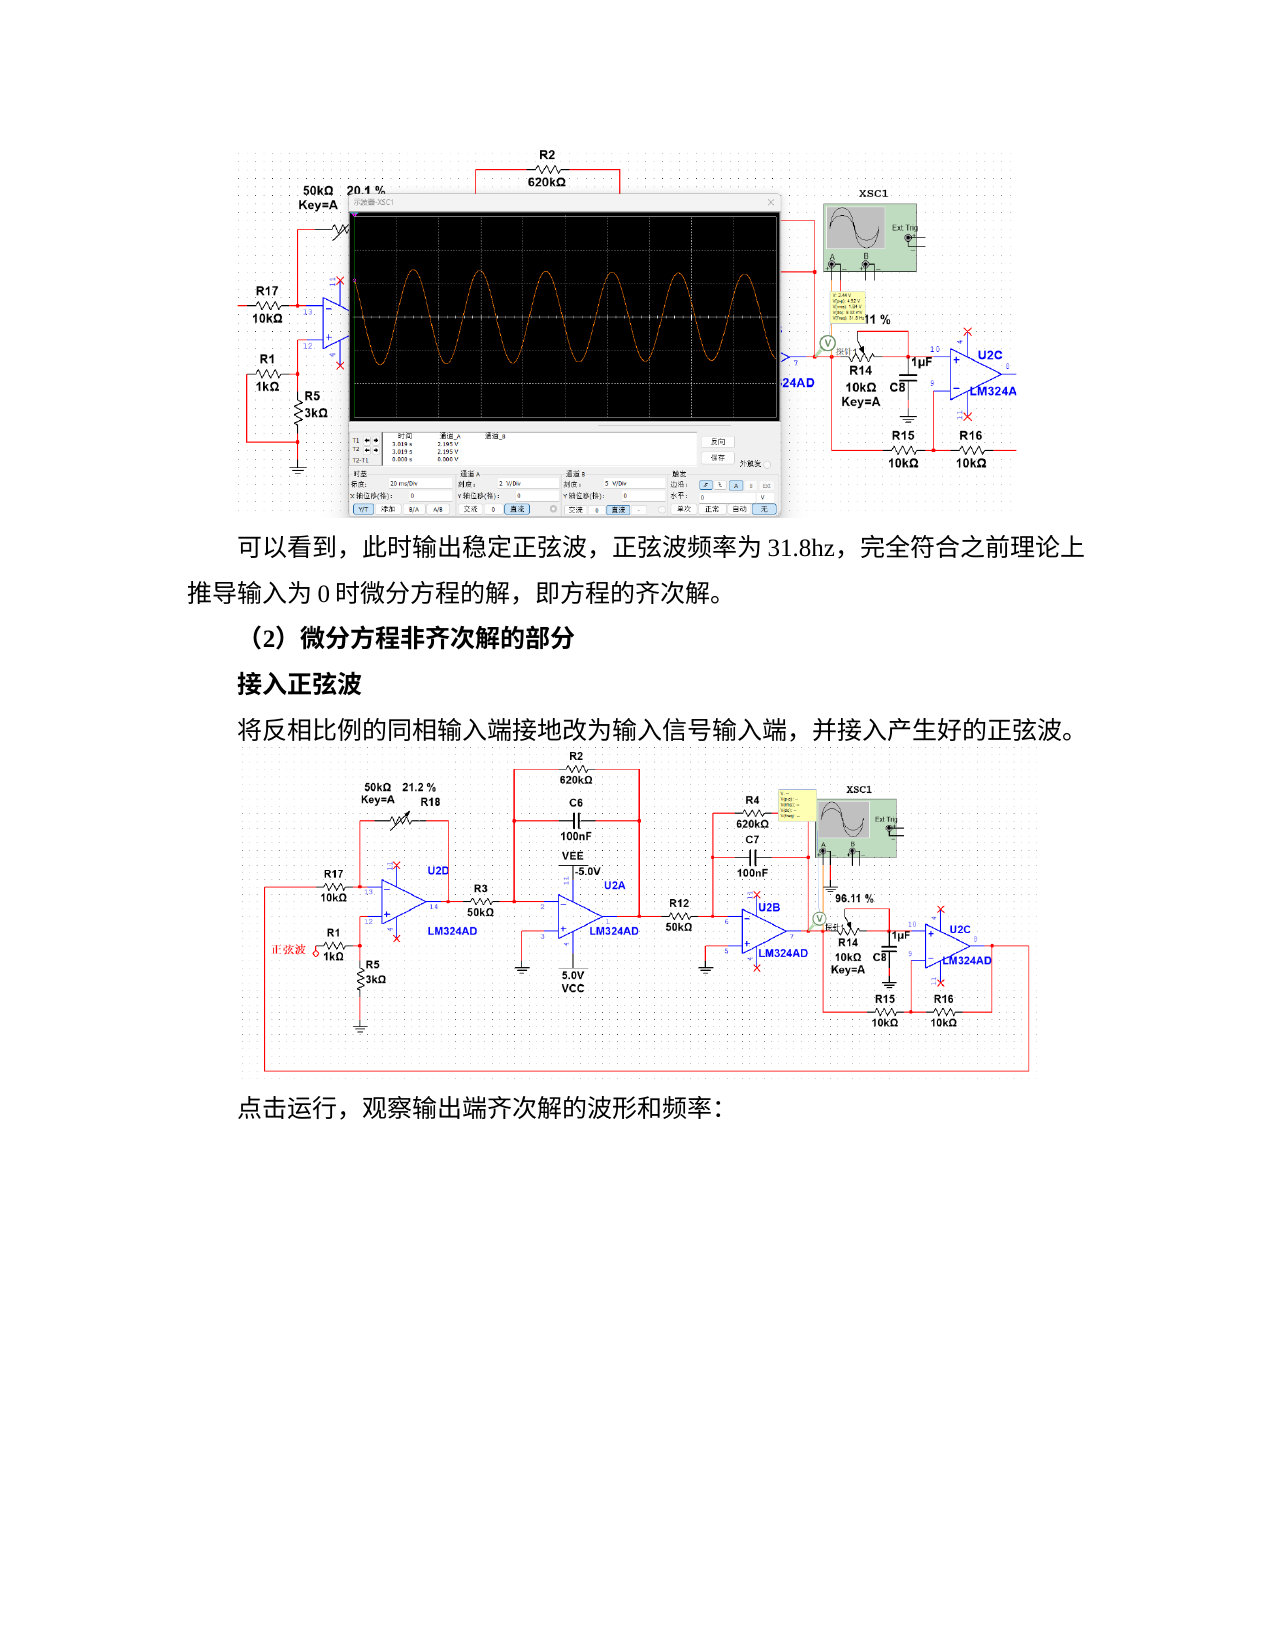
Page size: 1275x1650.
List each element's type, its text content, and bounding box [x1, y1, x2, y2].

picture [237, 150, 1017, 518]
text 点击运行，观察输出端齐次解的波形和频率： [187, 1079, 1087, 1125]
text 接入正弦波 [187, 655, 1087, 701]
text 将反相比例的同相输入端接地改为输入信号输入端，并接入产生好的正弦波。 [187, 701, 1087, 747]
text （2）微分方程非齐次解的部分 [187, 609, 1087, 655]
text 可以看到，此时输出稳定正弦波，正弦波频率为31.8hz，完全符合之前理论上推导输入为0时微分方程的解，即方程的齐次解。 [187, 518, 1087, 609]
picture [237, 746, 1041, 1079]
